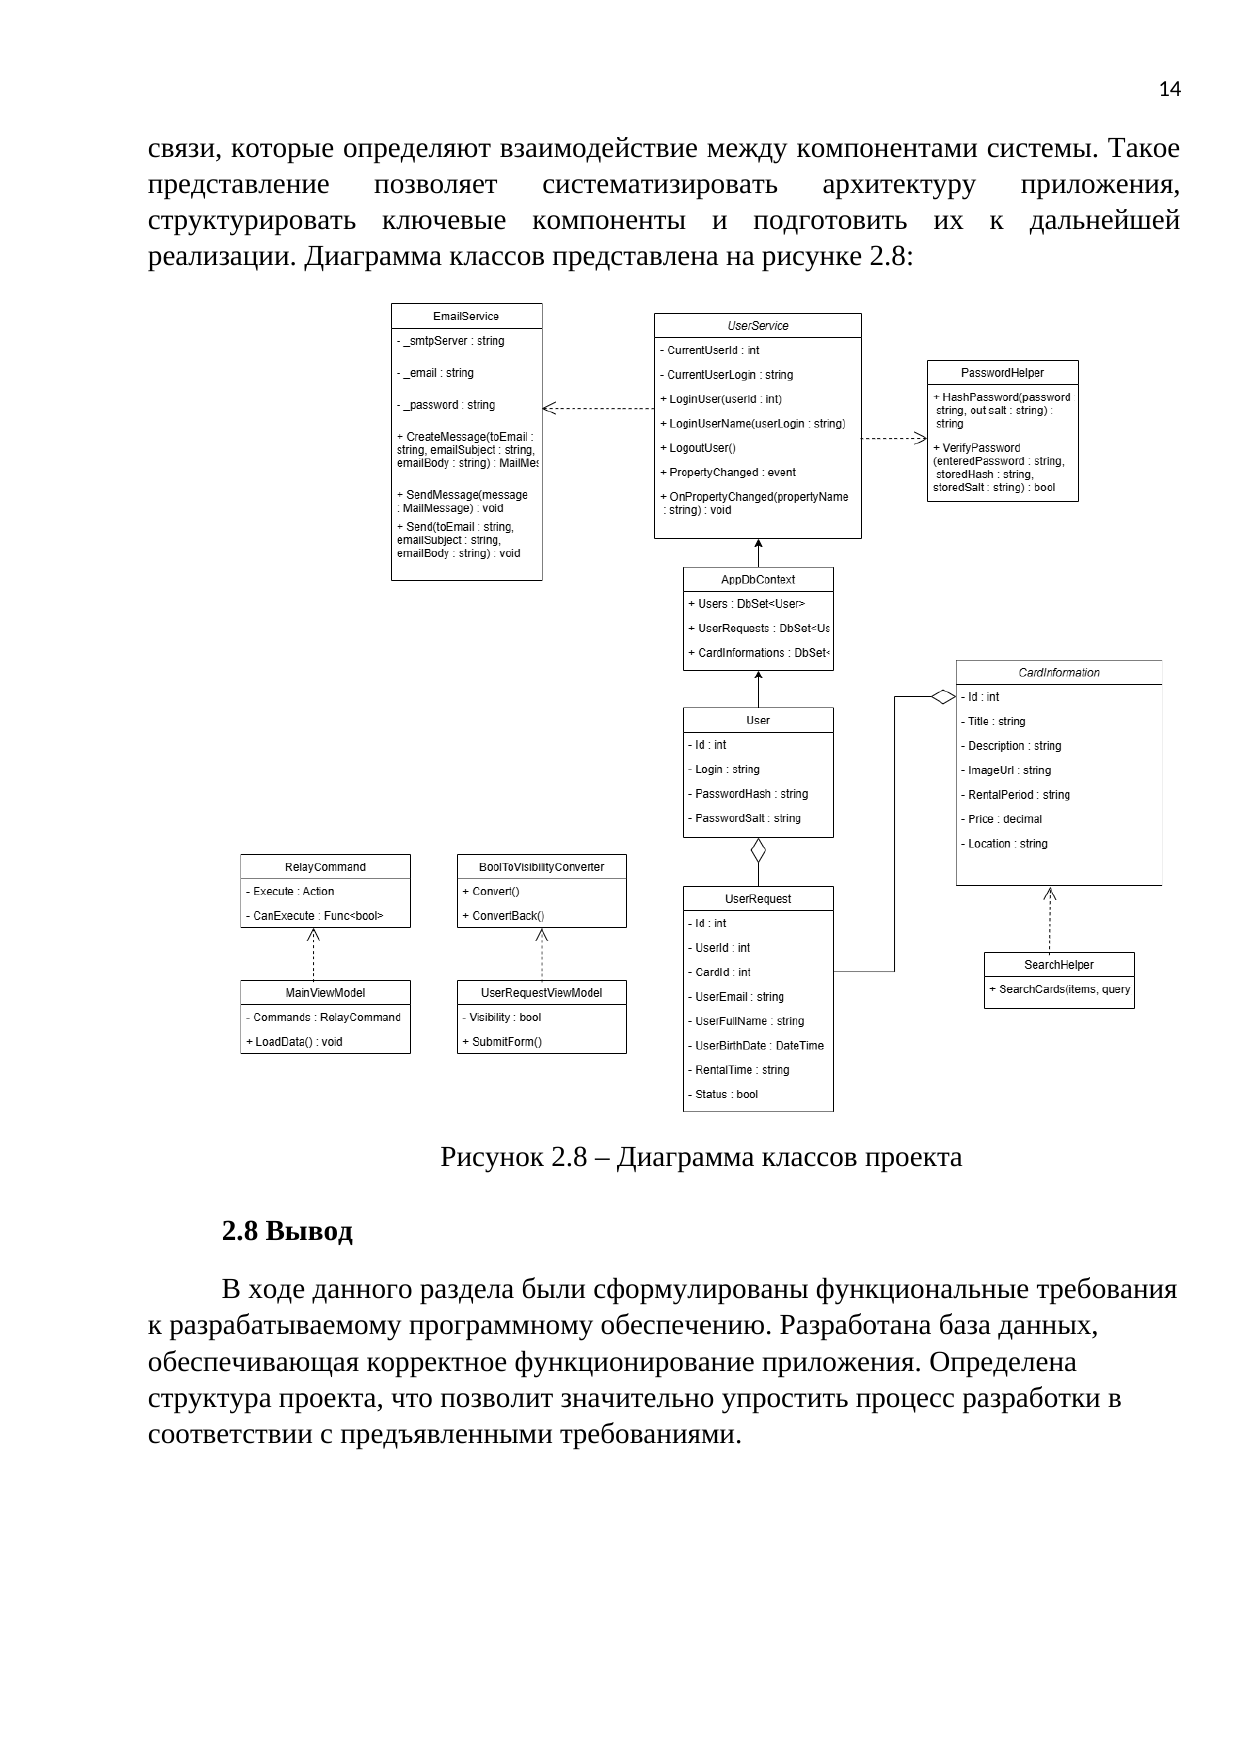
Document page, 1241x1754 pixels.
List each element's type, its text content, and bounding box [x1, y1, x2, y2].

subtitle 2.8 Вывод [148, 1213, 1181, 1246]
text В ходе данного раздела были сформулированы функциональные требования к разрабатываемому программному обеспечению. Разработана база данных, обеспечивающая корректное функционирование приложения. Определена структура проекта, что позволит значительно упростить процесс разработки в соответствии с предъявленными требованиями. [148, 1271, 1181, 1449]
text Рисунок 2.8 – Диаграмма классов проекта [148, 1139, 1181, 1173]
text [148, 130, 1181, 272]
picture [240, 303, 1163, 1112]
